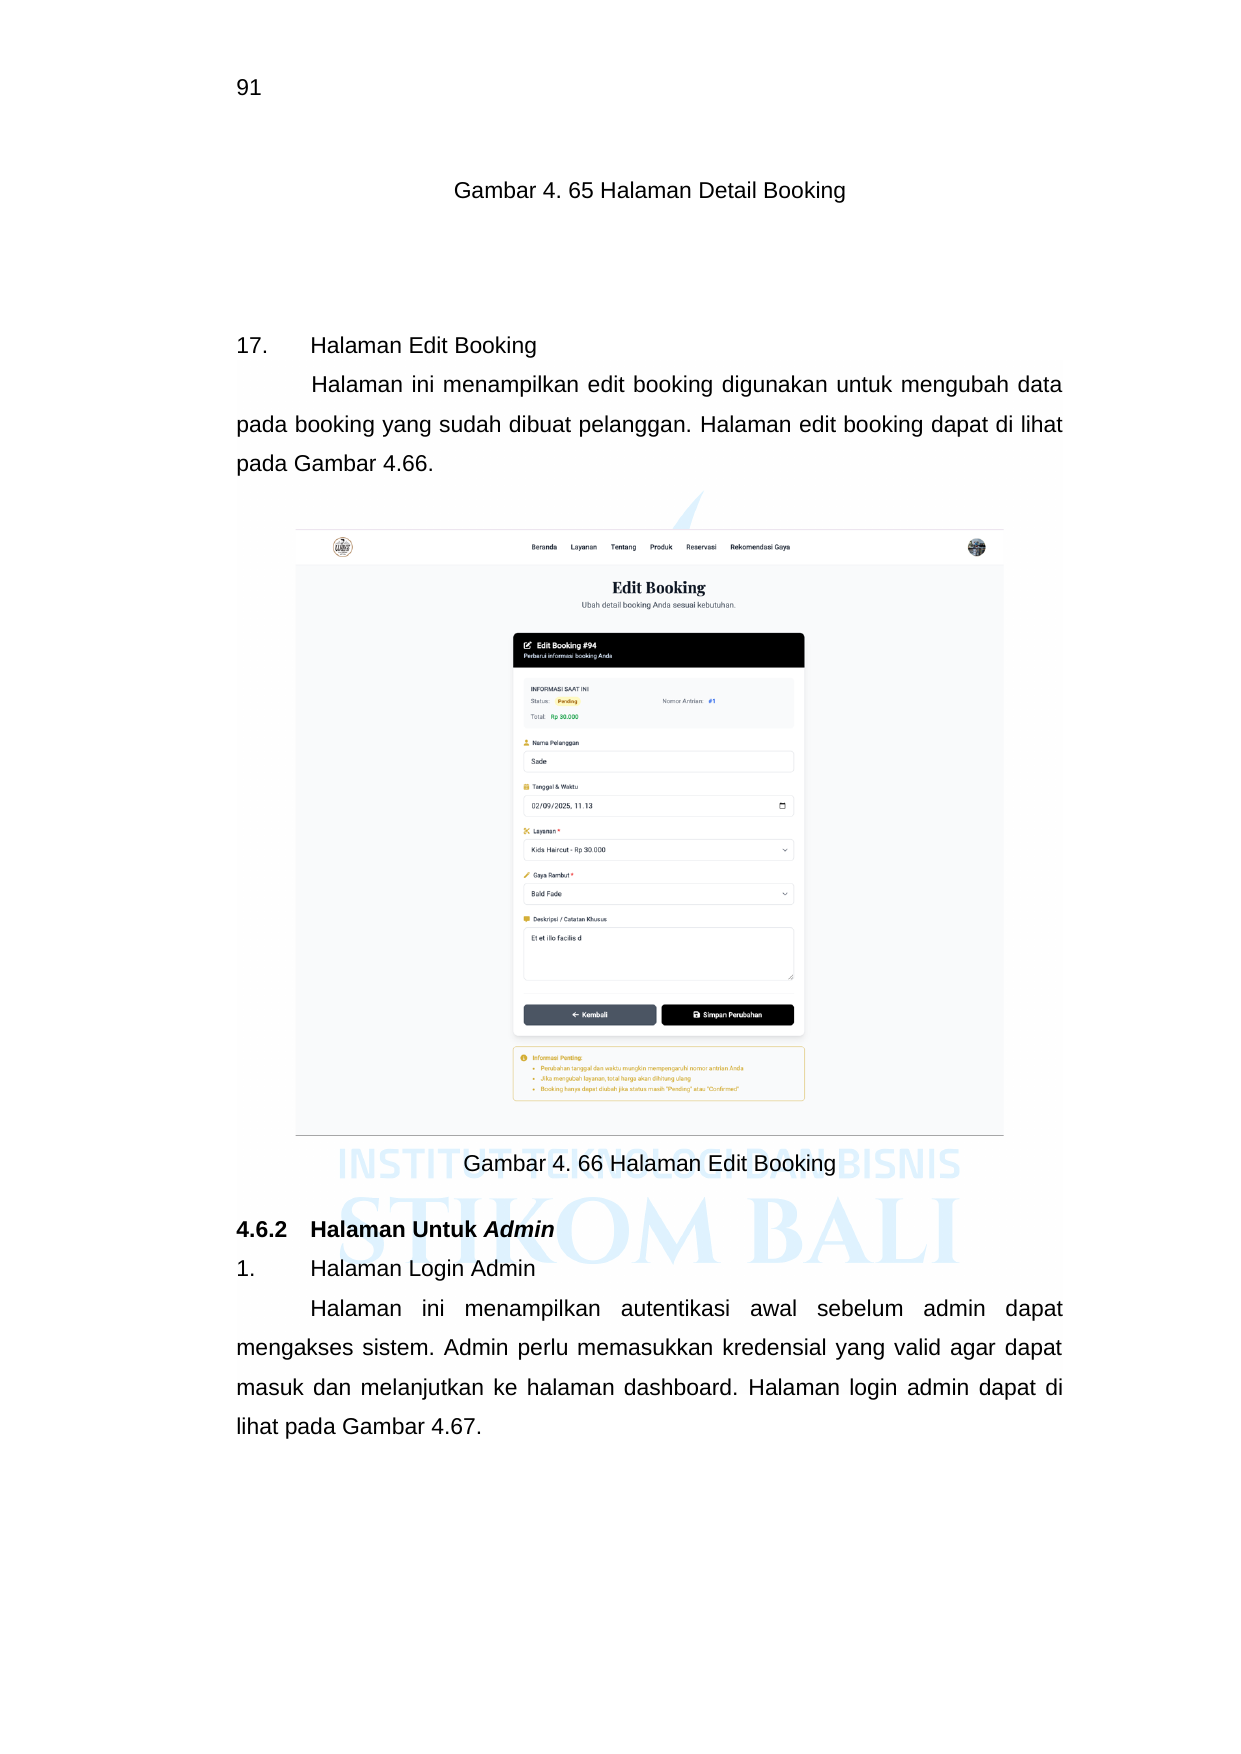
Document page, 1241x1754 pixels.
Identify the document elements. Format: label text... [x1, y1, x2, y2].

text Gambar 4. 65 Halaman Detail Booking [236, 177, 1063, 203]
list Halaman Login Admin [236, 1255, 1063, 1282]
list Halaman ini menampilkan edit booking digunakan untuk mengubah data pada booking yang sudah dibuat pelanggan. Halaman edit booking dapat di lihat pada Gambar 4.66. [236, 371, 1063, 476]
picture [295, 529, 1004, 1136]
text Halaman ini menampilkan autentikasi awal sebelum admin dapat mengakses sistem. Admin perlu memasukkan kredensial yang valid agar dapat masuk dan melanjutkan ke halaman dashboard. Halaman login admin dapat di lihat pada Gambar 4.67. [236, 1295, 1063, 1439]
subtitle Halaman Untuk Admin [236, 1216, 1063, 1242]
text Gambar 4. 66 Halaman Edit Booking [236, 1150, 1063, 1176]
list Halaman Edit Booking [236, 332, 1063, 358]
